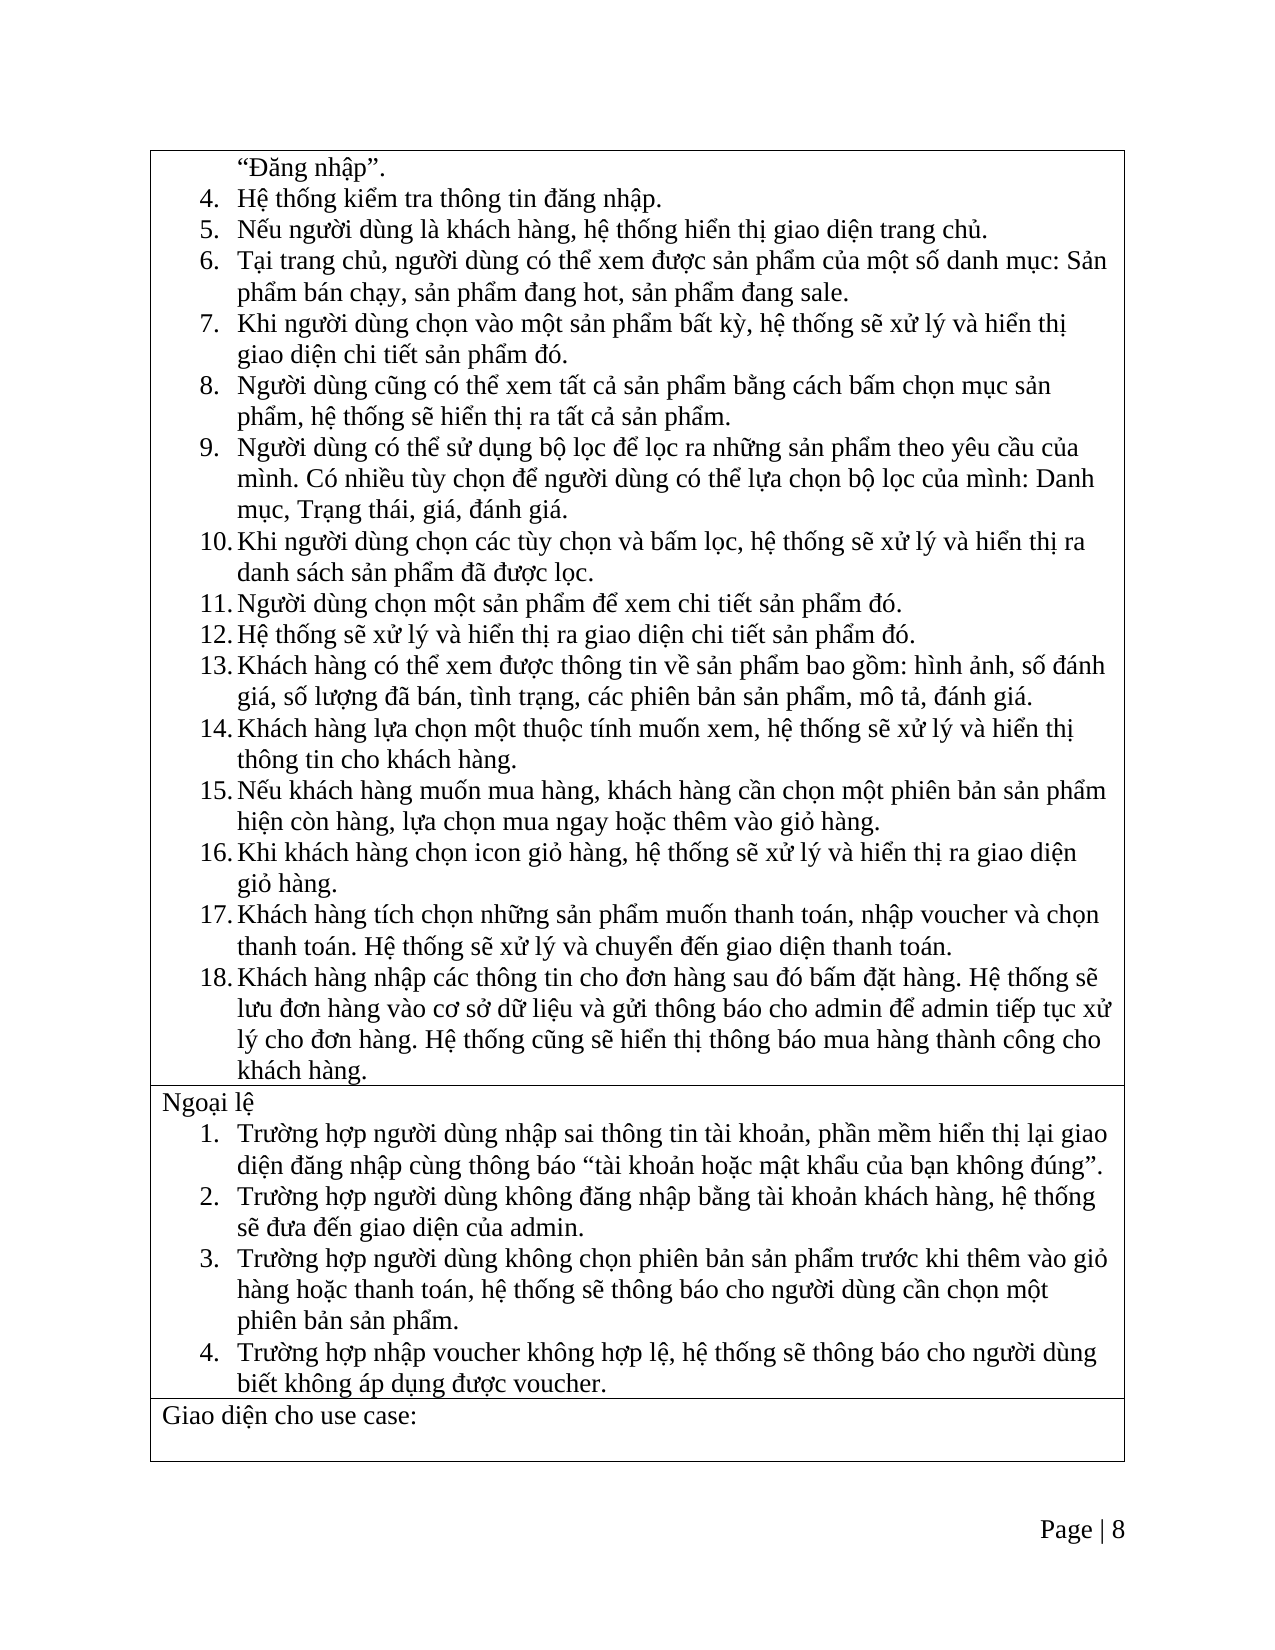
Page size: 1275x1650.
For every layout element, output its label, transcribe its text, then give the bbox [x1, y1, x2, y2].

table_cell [151, 151, 1124, 1085]
table_cell Ngoại lệ Trường hợp người dùng nhập sai thông tin tài khoản, phần mềm hiển thị lại giao diện đăng nhập cùng thông báo “tài khoản hoặc mật khẩu của bạn không đúng”. Trường hợp người dùng không đăng nhập bằng tài khoản khách hàng, hệ thống sẽ đưa đến giao diện của admin. Trường hợp người dùng không chọn phiên bản sản phẩm trước khi thêm vào giỏ hàng hoặc thanh toán, hệ thống sẽ thông báo cho người dùng cần chọn một phiên bản sản phẩm. Trường hợp nhập voucher không hợp lệ, hệ thống sẽ thông báo cho người dùng biết không áp dụng được voucher. [151, 1086, 1124, 1398]
table_cell Giao diện cho use case: [151, 1399, 1124, 1461]
